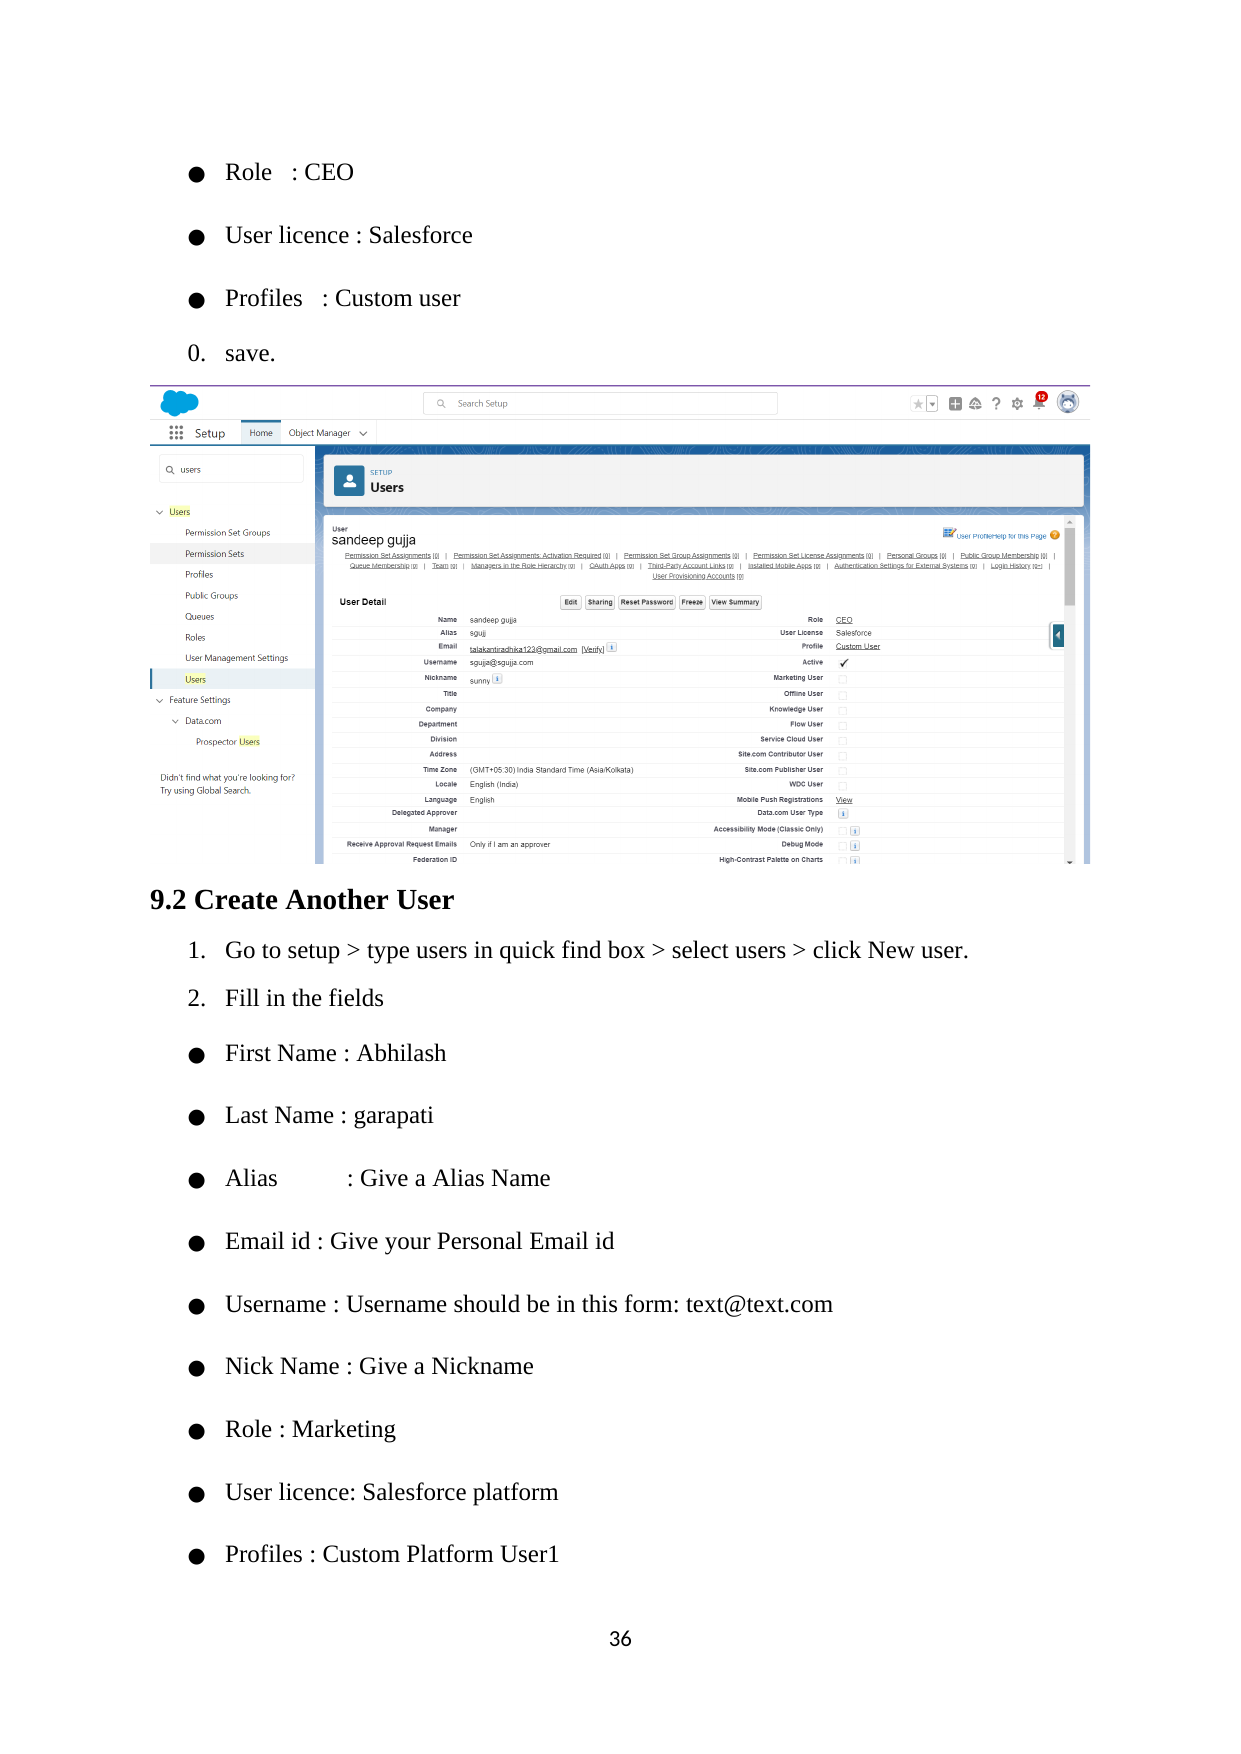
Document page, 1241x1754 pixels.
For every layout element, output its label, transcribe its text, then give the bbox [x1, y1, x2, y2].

list Go to setup > type users in quick find box > select users > click New user. [187, 935, 1090, 964]
list Username : Username should be in this form: text@text.com [187, 1281, 1090, 1324]
list User licence: Salesforce platform [187, 1469, 1090, 1512]
list First Name : Abhilash [187, 1030, 1090, 1073]
list save. [187, 338, 1090, 367]
text 9.2 Create Another User [150, 882, 1090, 916]
list Profiles : Custom Platform User1 [187, 1532, 1090, 1575]
list User licence : Salesforce [187, 213, 1090, 255]
picture [150, 385, 1091, 864]
list Role : CEO [187, 150, 1090, 193]
list Email id : Give your Personal Email id [187, 1218, 1090, 1261]
list Role : Marketing [187, 1407, 1090, 1449]
list Alias : Give a Alias Name [187, 1156, 1090, 1198]
list Last Name : garapati [187, 1093, 1090, 1136]
list Profiles : Custom user [187, 275, 1090, 318]
list Fill in the fields [187, 983, 1090, 1011]
list Nick Name : Give a Nickname [187, 1344, 1090, 1387]
